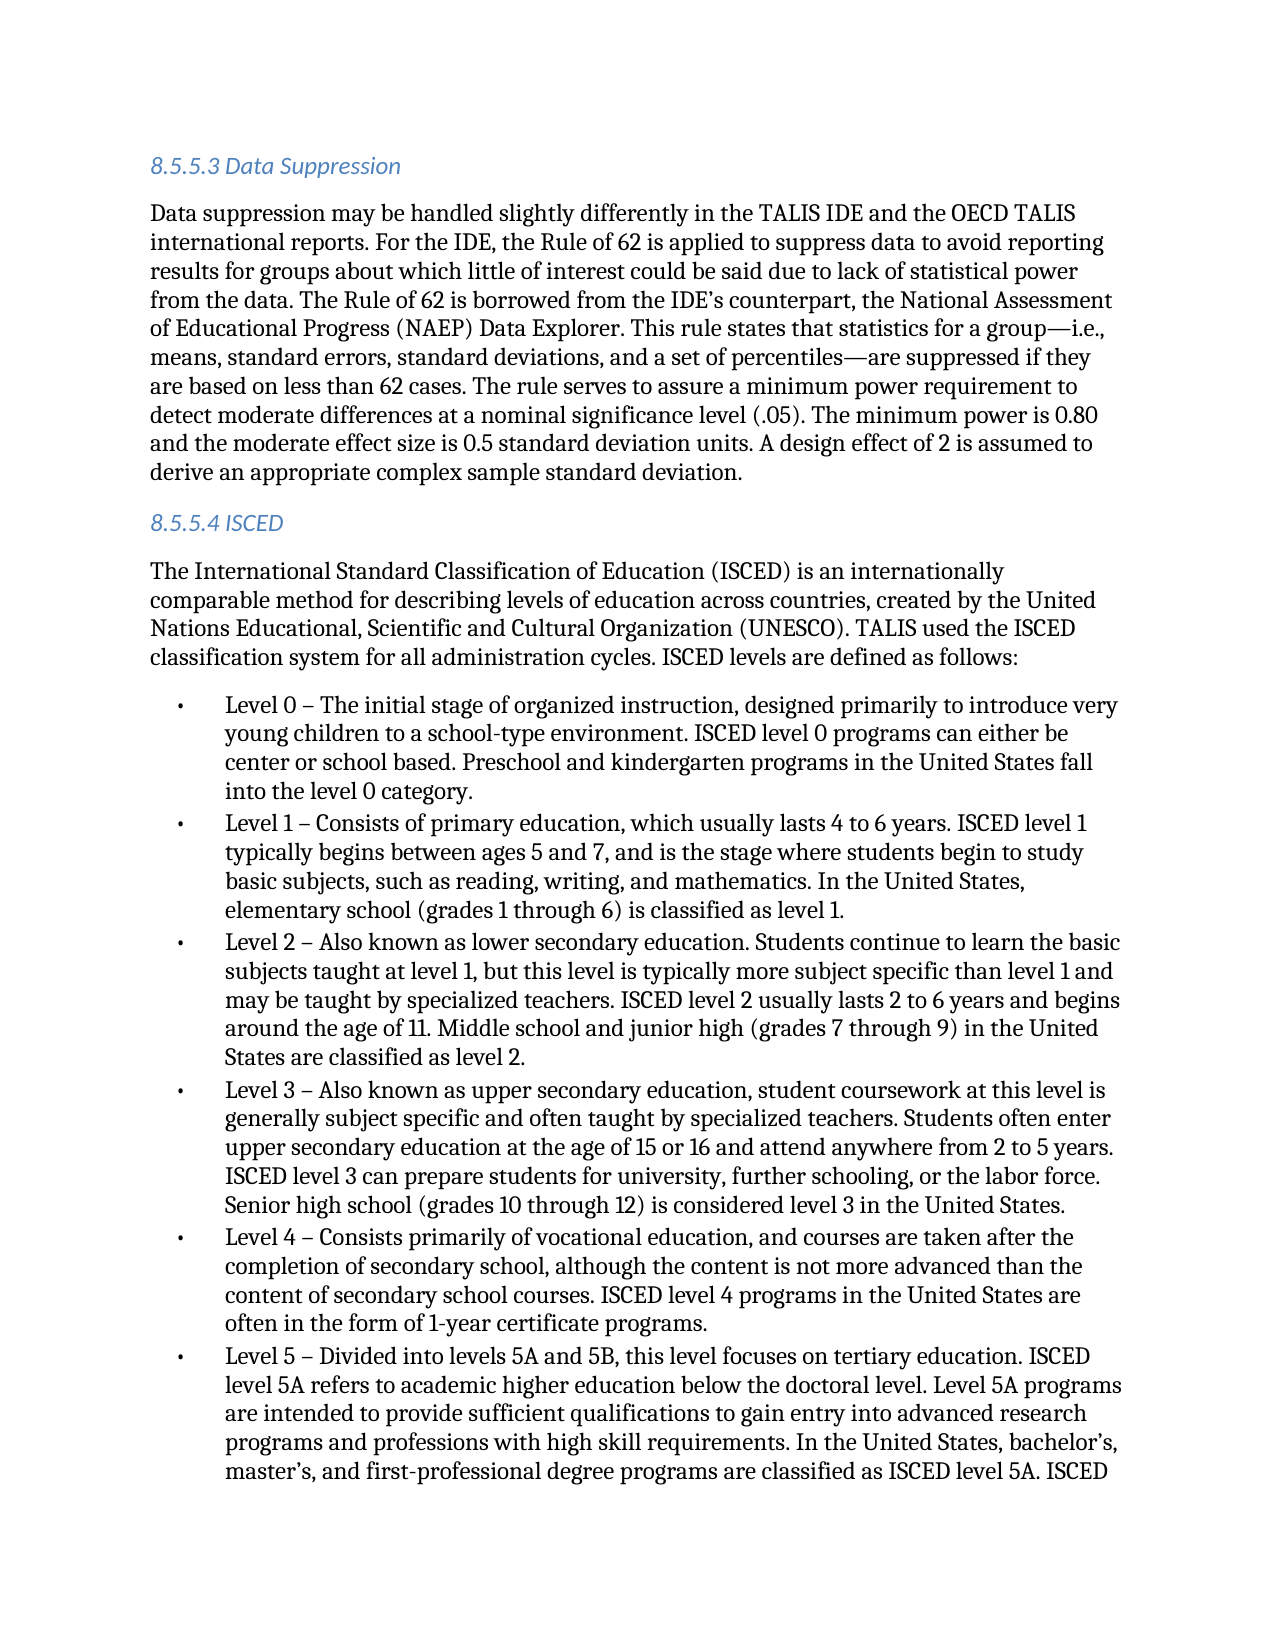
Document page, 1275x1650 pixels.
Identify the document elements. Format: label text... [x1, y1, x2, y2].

list Level 0 – The initial stage of organized instruction, designed primarily to introduce very young children to a school-type environment. ISCED level 0 programs can either be center or school based. Preschool and kindergarten programs in the United States fall into the level 0 category. [175, 691, 1125, 806]
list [175, 1342, 1125, 1486]
list Level 1 – Consists of primary education, which usually lasts 4 to 6 years. ISCED level 1 typically begins between ages 5 and 7, and is the stage where students begin to study basic subjects, such as reading, writing, and mathematics. In the United States, elementary school (grades 1 through 6) is classified as level 1. [175, 809, 1125, 924]
text The International Standard Classification of Education (ISCED) is an internationally comparable method for describing levels of education across countries, created by the United Nations Educational, Scientific and Cultural Organization (UNESCO). TALIS used the ISCED classification system for all administration cycles. ISCED levels are defined as follows: [150, 557, 1125, 672]
list Level 4 – Consists primarily of vocational education, and courses are taken after the completion of secondary school, although the content is not more advanced than the content of secondary school courses. ISCED level 4 programs in the United States are often in the form of 1-year certificate programs. [175, 1223, 1125, 1338]
text Data suppression may be handled slightly differently in the TALIS IDE and the OECD TALIS international reports. For the IDE, the Rule of 62 is applied to suppress data to avoid reporting results for groups about which little of interest could be said due to lack of statistical power from the data. The Rule of 62 is borrowed from the IDE’s counterpart, the National Assessment of Educational Progress (NAEP) Data Explorer. This rule states that statistics for a group—i.e., means, standard errors, standard deviations, and a set of percentiles—are suppressed if they are based on less than 62 cases. The rule serves to assure a minimum power requirement to detect moderate differences at a nominal significance level (.05). The minimum power is 0.80 and the moderate effect size is 0.5 standard deviation units. A design effect of 2 is assumed to derive an appropriate complex sample standard deviation. [150, 199, 1125, 487]
subtitle 8.5.5.4 ISCED [150, 508, 1125, 538]
subtitle 8.5.5.3 Data Suppression [150, 150, 1125, 181]
list Level 2 – Also known as lower secondary education. Students continue to learn the basic subjects taught at level 1, but this level is typically more subject specific than level 1 and may be taught by specialized teachers. ISCED level 2 usually lasts 2 to 6 years and begins around the age of 11. Middle school and junior high (grades 7 through 9) in the United States are classified as level 2. [175, 928, 1125, 1072]
list Level 3 – Also known as upper secondary education, student coursework at this level is generally subject specific and often taught by specialized teachers. Students often enter upper secondary education at the age of 15 or 16 and attend anywhere from 2 to 5 years. ISCED level 3 can prepare students for university, further schooling, or the labor force. Senior high school (grades 10 through 12) is considered level 3 in the United States. [175, 1076, 1125, 1219]
